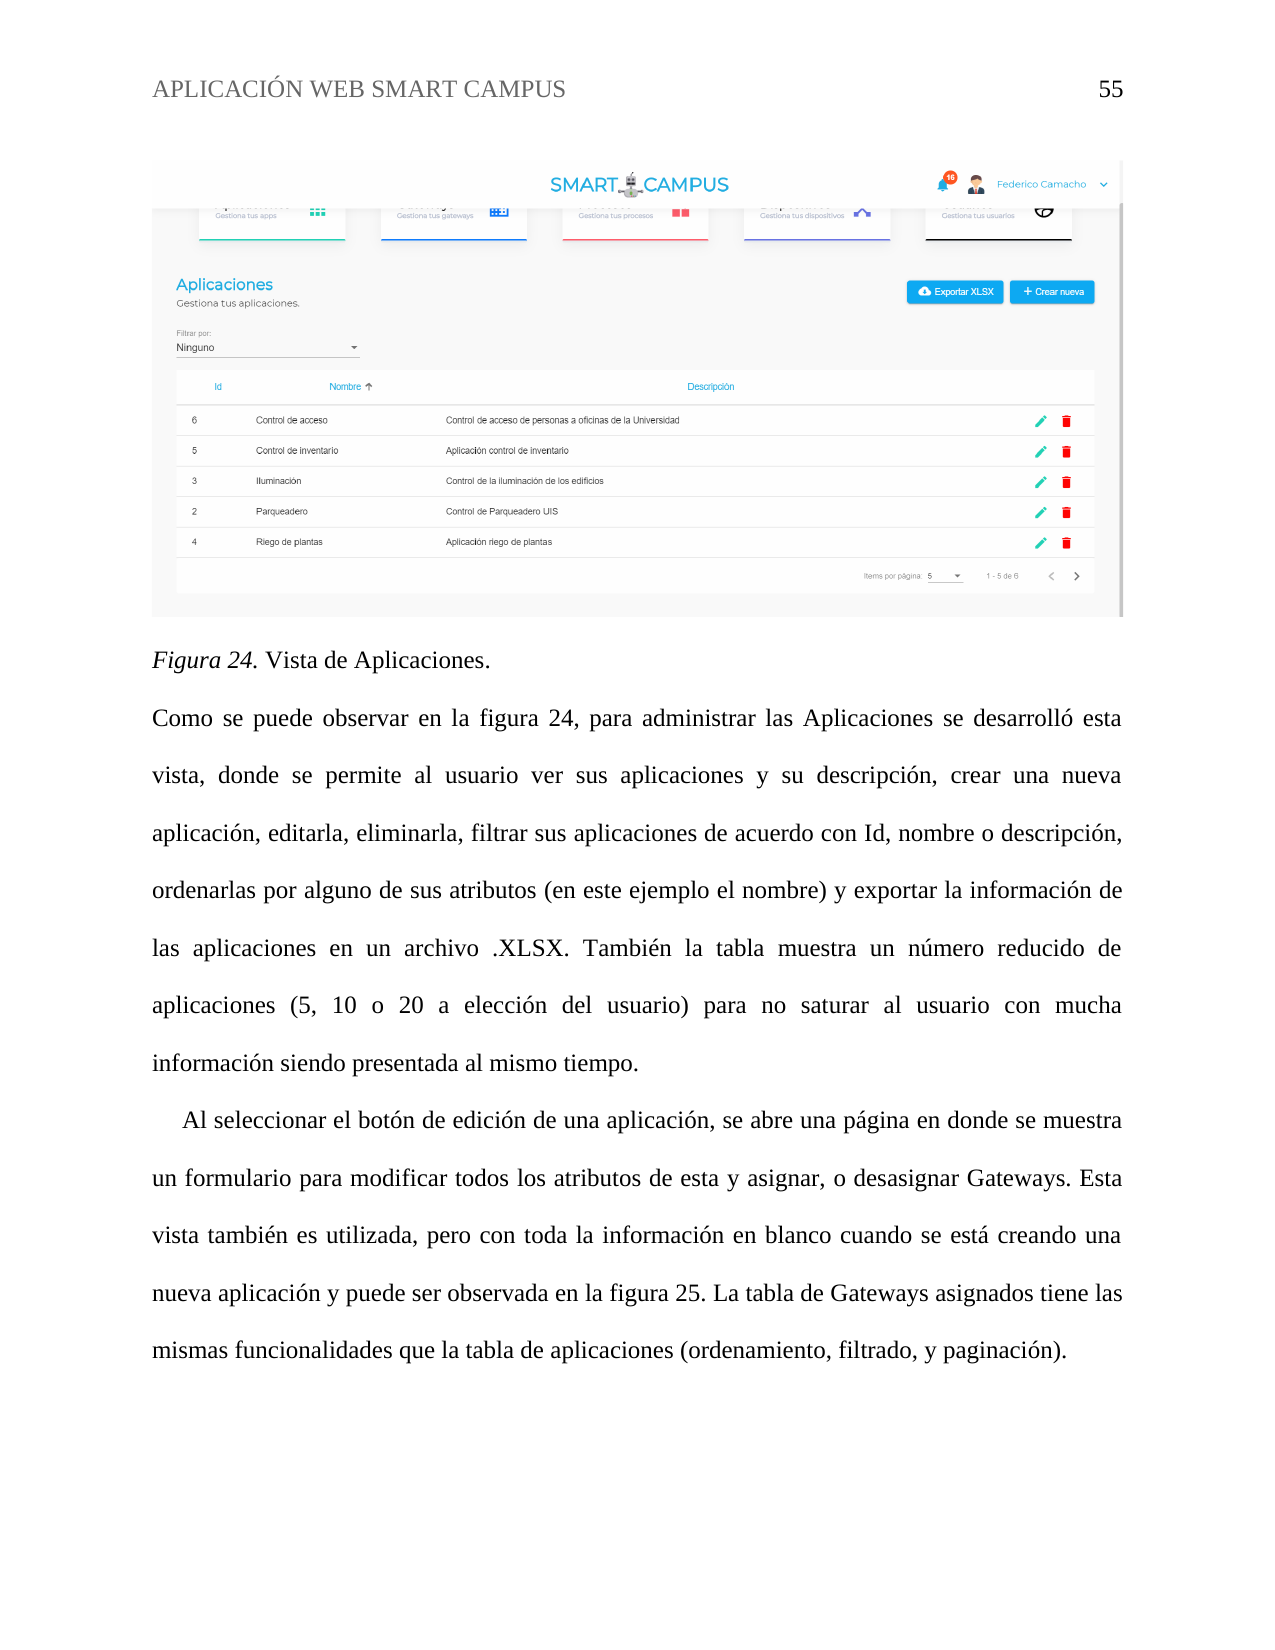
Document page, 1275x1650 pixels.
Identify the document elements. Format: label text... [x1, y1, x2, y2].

text Como se puede observar en la figura 24, para administrar las Aplicaciones se desarrolló esta vista, donde se permite al usuario ver sus aplicaciones y su descripción, crear una nueva aplicación, editarla, eliminarla, filtrar sus aplicaciones de acuerdo con Id, nombre o descripción, ordenarlas por alguno de sus atributos (en este ejemplo el nombre) y exportar la información de las aplicaciones en un archivo .XLSX. También la tabla muestra un número reducido de aplicaciones (5, 10 o 20 a elección del usuario) para no saturar al usuario con mucha información siendo presentada al mismo tiempo. [152, 703, 1123, 1077]
text Figura 24. Vista de Aplicaciones. [152, 645, 1123, 674]
picture [151, 160, 1124, 617]
text Al seleccionar el botón de edición de una aplicación, se abre una página en donde se muestra un formulario para modificar todos los atributos de esta y asignar, o desasignar Gateways. Esta vista también es utilizada, pero con toda la información en blanco cuando se está creando una nueva aplicación y puede ser observada en la figura 25. La tabla de Gateways asignados tiene las mismas funcionalidades que la tabla de aplicaciones (ordenamiento, filtrado, y paginación). [152, 1105, 1123, 1364]
